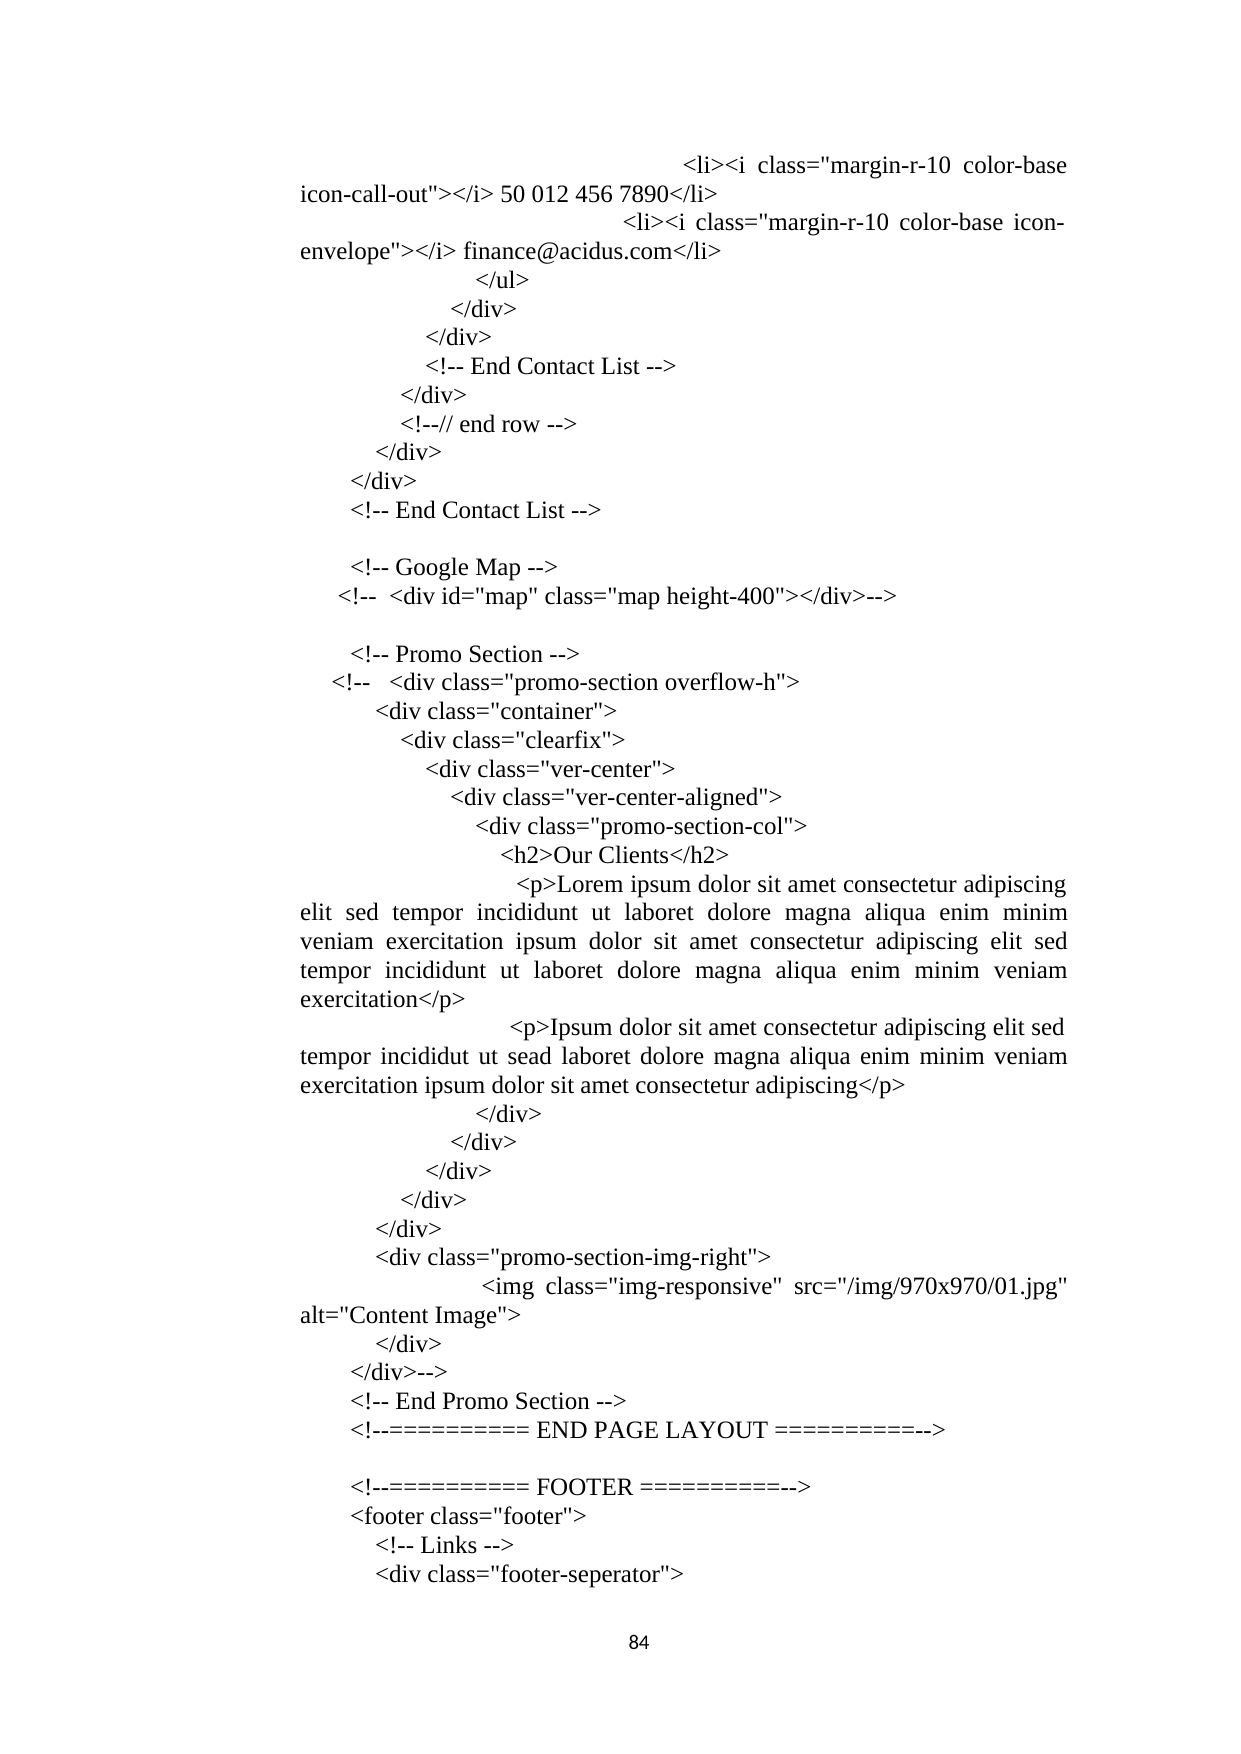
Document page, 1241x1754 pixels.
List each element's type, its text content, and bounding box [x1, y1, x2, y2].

text <h2>Our Clients</h2> [300, 840, 1069, 869]
text <div class="container"> [300, 696, 1069, 725]
text <!-- <div id="map" class="map height-400"></div>--> [300, 581, 1069, 610]
text <div class="promo-section-col"> [300, 811, 1069, 840]
text <!-- End Contact List --> [300, 495, 1069, 524]
text <div class="clearfix"> [300, 725, 1069, 754]
text <footer class="footer"> [300, 1501, 1069, 1530]
text </div> [300, 294, 1069, 322]
text </div> [300, 1329, 1069, 1357]
text <li><i class="margin-r-10 color-base icon-call-out"></i> 50 012 456 7890</li> [300, 150, 1069, 207]
text </div> [300, 1099, 1069, 1127]
text </div> [300, 380, 1069, 409]
text </div> [300, 437, 1069, 466]
text <li><i class="margin-r-10 color-base icon-envelope"></i> finance@acidus.com</li> [300, 207, 1069, 265]
text <!-- End Promo Section --> [300, 1386, 1069, 1415]
text </div> [300, 1156, 1069, 1185]
text <div class="promo-section-img-right"> [300, 1242, 1069, 1271]
text </ul> [300, 265, 1069, 294]
text <p>Lorem ipsum dolor sit amet consectetur adipiscing elit sed tempor incididunt ut laboret dolore magna aliqua enim minim veniam exercitation ipsum dolor sit amet consectetur adipiscing elit sed tempor incididunt ut laboret dolore magna aliqua enim minim veniam exercitation</p> [300, 869, 1069, 1012]
text <!--========== FOOTER ==========--> [300, 1472, 1069, 1501]
text <p>Ipsum dolor sit amet consectetur adipiscing elit sed tempor incididut ut sead laboret dolore magna aliqua enim minim veniam exercitation ipsum dolor sit amet consectetur adipiscing</p> [300, 1012, 1069, 1099]
text </div>--> [300, 1357, 1069, 1386]
text <!-- Links --> [300, 1530, 1069, 1559]
text <!--// end row --> [300, 409, 1069, 437]
text </div> [300, 1214, 1069, 1242]
text <div class="ver-center-aligned"> [300, 782, 1069, 811]
text </div> [300, 466, 1069, 495]
text <div class="footer-seperator"> [300, 1559, 1069, 1587]
text <!-- <div class="promo-section overflow-h"> [300, 667, 1069, 696]
text </div> [300, 322, 1069, 351]
text </div> [300, 1185, 1069, 1214]
text <!-- End Contact List --> [300, 351, 1069, 380]
text <img class="img-responsive" src="/img/970x970/01.jpg" alt="Content Image"> [300, 1271, 1069, 1329]
text <!-- Google Map --> [300, 552, 1069, 581]
text <div class="ver-center"> [300, 754, 1069, 782]
text <!-- Promo Section --> [300, 639, 1069, 667]
text </div> [300, 1127, 1069, 1156]
text <!--========== END PAGE LAYOUT ==========--> [300, 1415, 1069, 1444]
